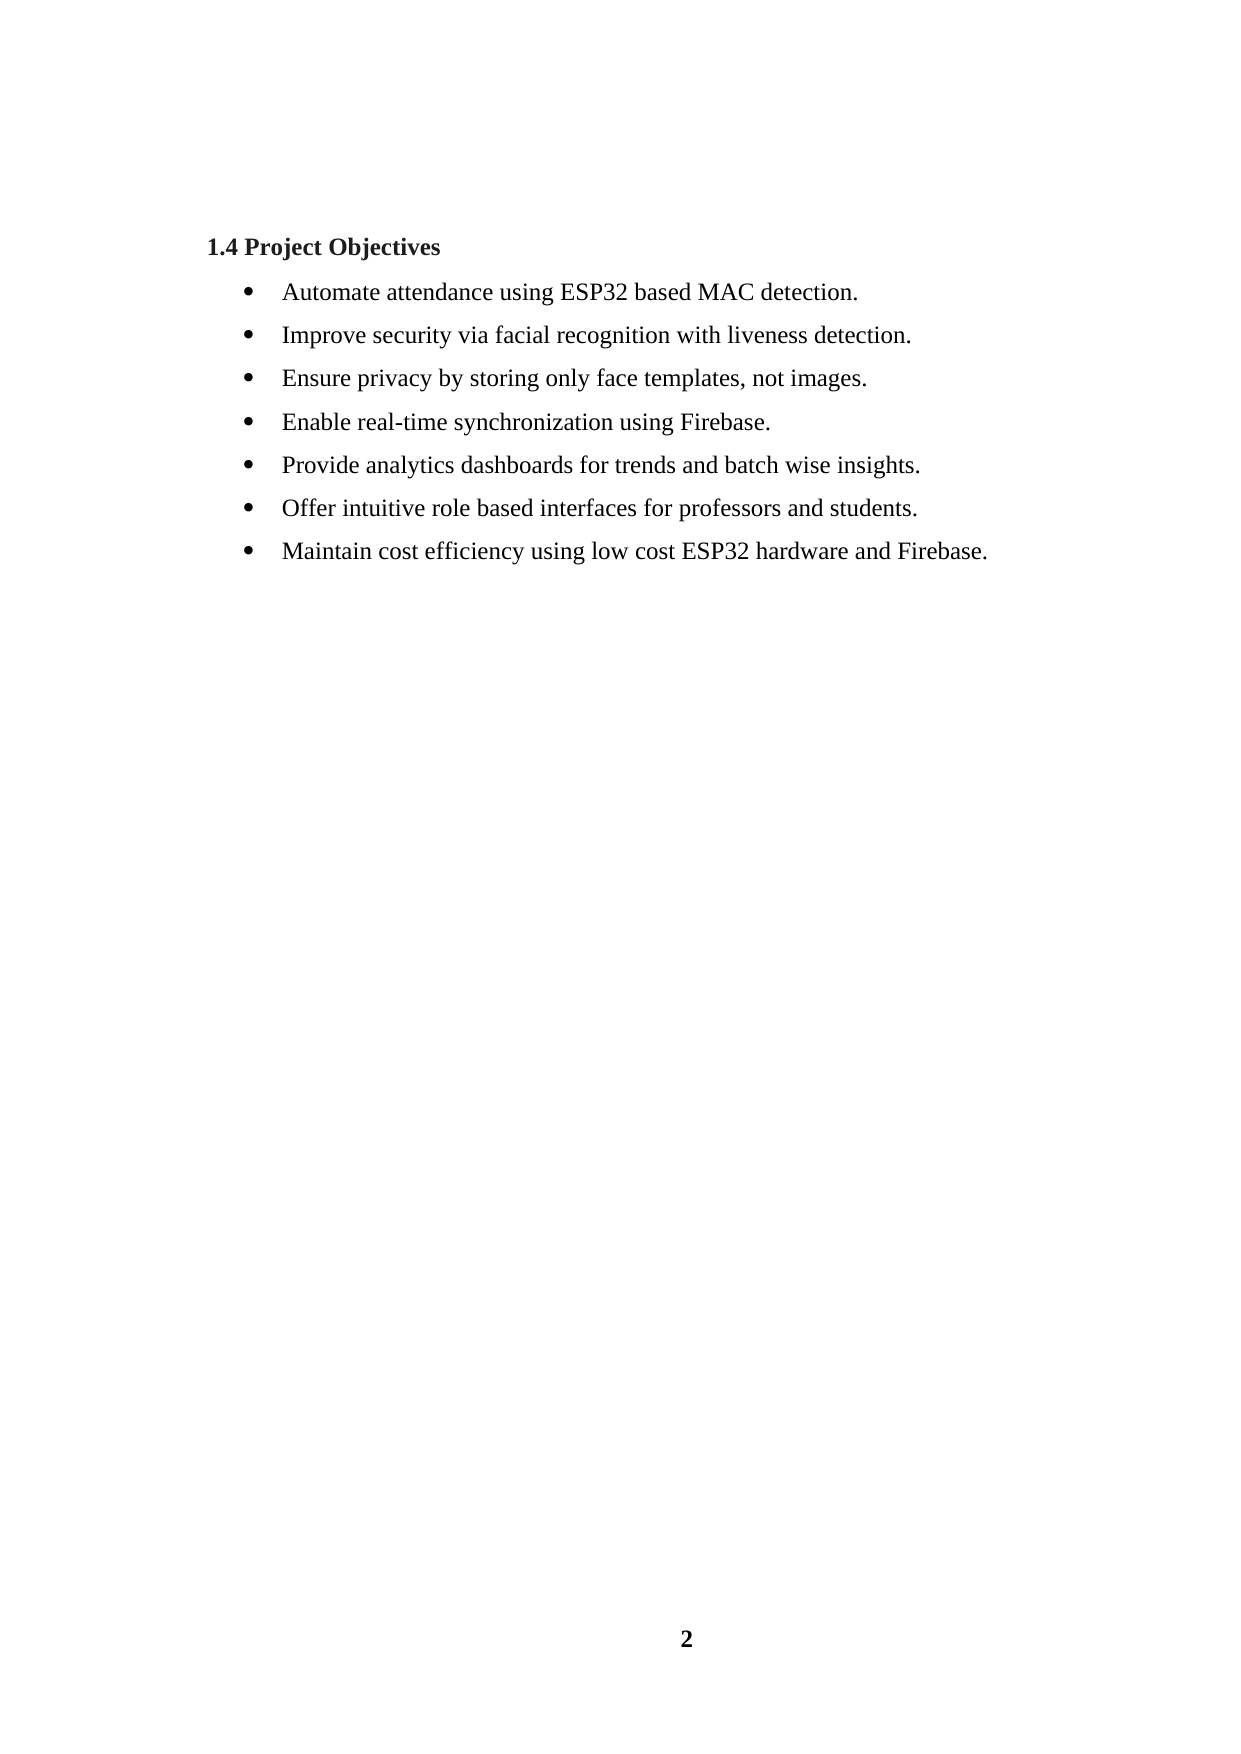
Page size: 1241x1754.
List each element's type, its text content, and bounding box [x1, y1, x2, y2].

list Offer intuitive role based interfaces for professors and students. [244, 493, 1166, 522]
list Automate attendance using ESP32 based MAC detection. [244, 277, 1166, 306]
subtitle 1.4 Project Objectives [207, 232, 1166, 261]
list Enable real-time synchronization using Firebase. [244, 407, 1166, 435]
list Maintain cost efficiency using low cost ESP32 hardware and Firebase. [244, 536, 1166, 565]
list Ensure privacy by storing only face templates, not images. [244, 363, 1166, 392]
list Provide analytics dashboards for trends and batch wise insights. [244, 450, 1166, 478]
list Improve security via facial recognition with liveness detection. [244, 320, 1166, 349]
